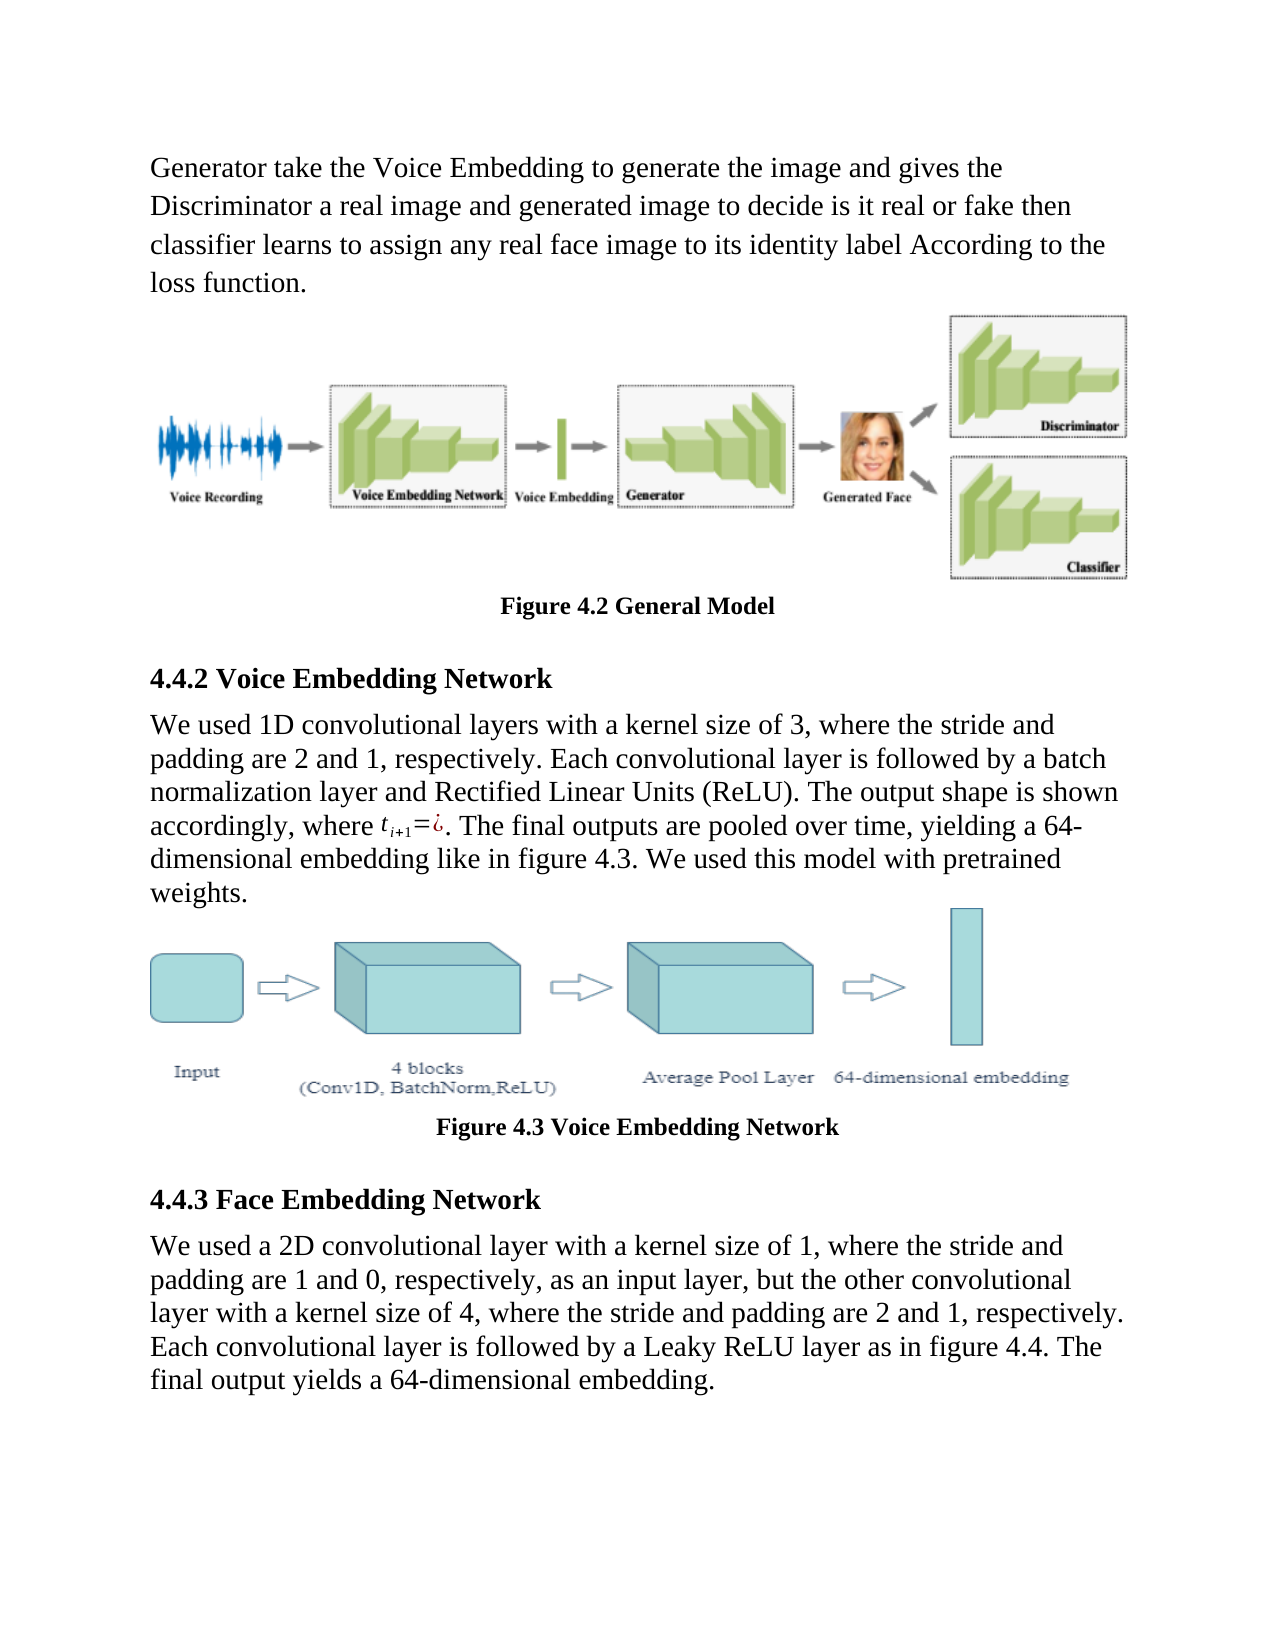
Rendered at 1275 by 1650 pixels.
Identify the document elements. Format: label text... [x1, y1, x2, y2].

picture [150, 304, 1131, 587]
text We used 1D convolutional layers with a kernel size of 3, where the stride and padding are 2 and 1, respectively. Each convolutional layer is followed by a batch normalization layer and Rectified Linear Units (ReLU). The output shape is shown accordingly, where . The final outputs are pooled over time, yielding a 64-dimensional embedding like in figure 4.3. We used this model with pretrained weights. [150, 707, 1125, 909]
subtitle 4.4.3 Face Embedding Network [150, 1182, 1125, 1216]
text Figure 4.3 Voice Embedding Network [150, 1112, 1125, 1140]
picture [150, 908, 1091, 1108]
text Figure 4.2 General Model [150, 591, 1125, 619]
text We used a 2D convolutional layer with a kernel size of 1, where the stride and padding are 1 and 0, respectively, as an input layer, but the other convolutional layer with a kernel size of 4, where the stride and padding are 2 and 1, respectively. Each convolutional layer is followed by a Leaky ReLU layer as in figure 4.4. The final output yields a 64-dimensional embedding. [150, 1228, 1125, 1396]
subtitle 4.4.2 Voice Embedding Network [150, 661, 1125, 695]
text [150, 150, 1125, 299]
